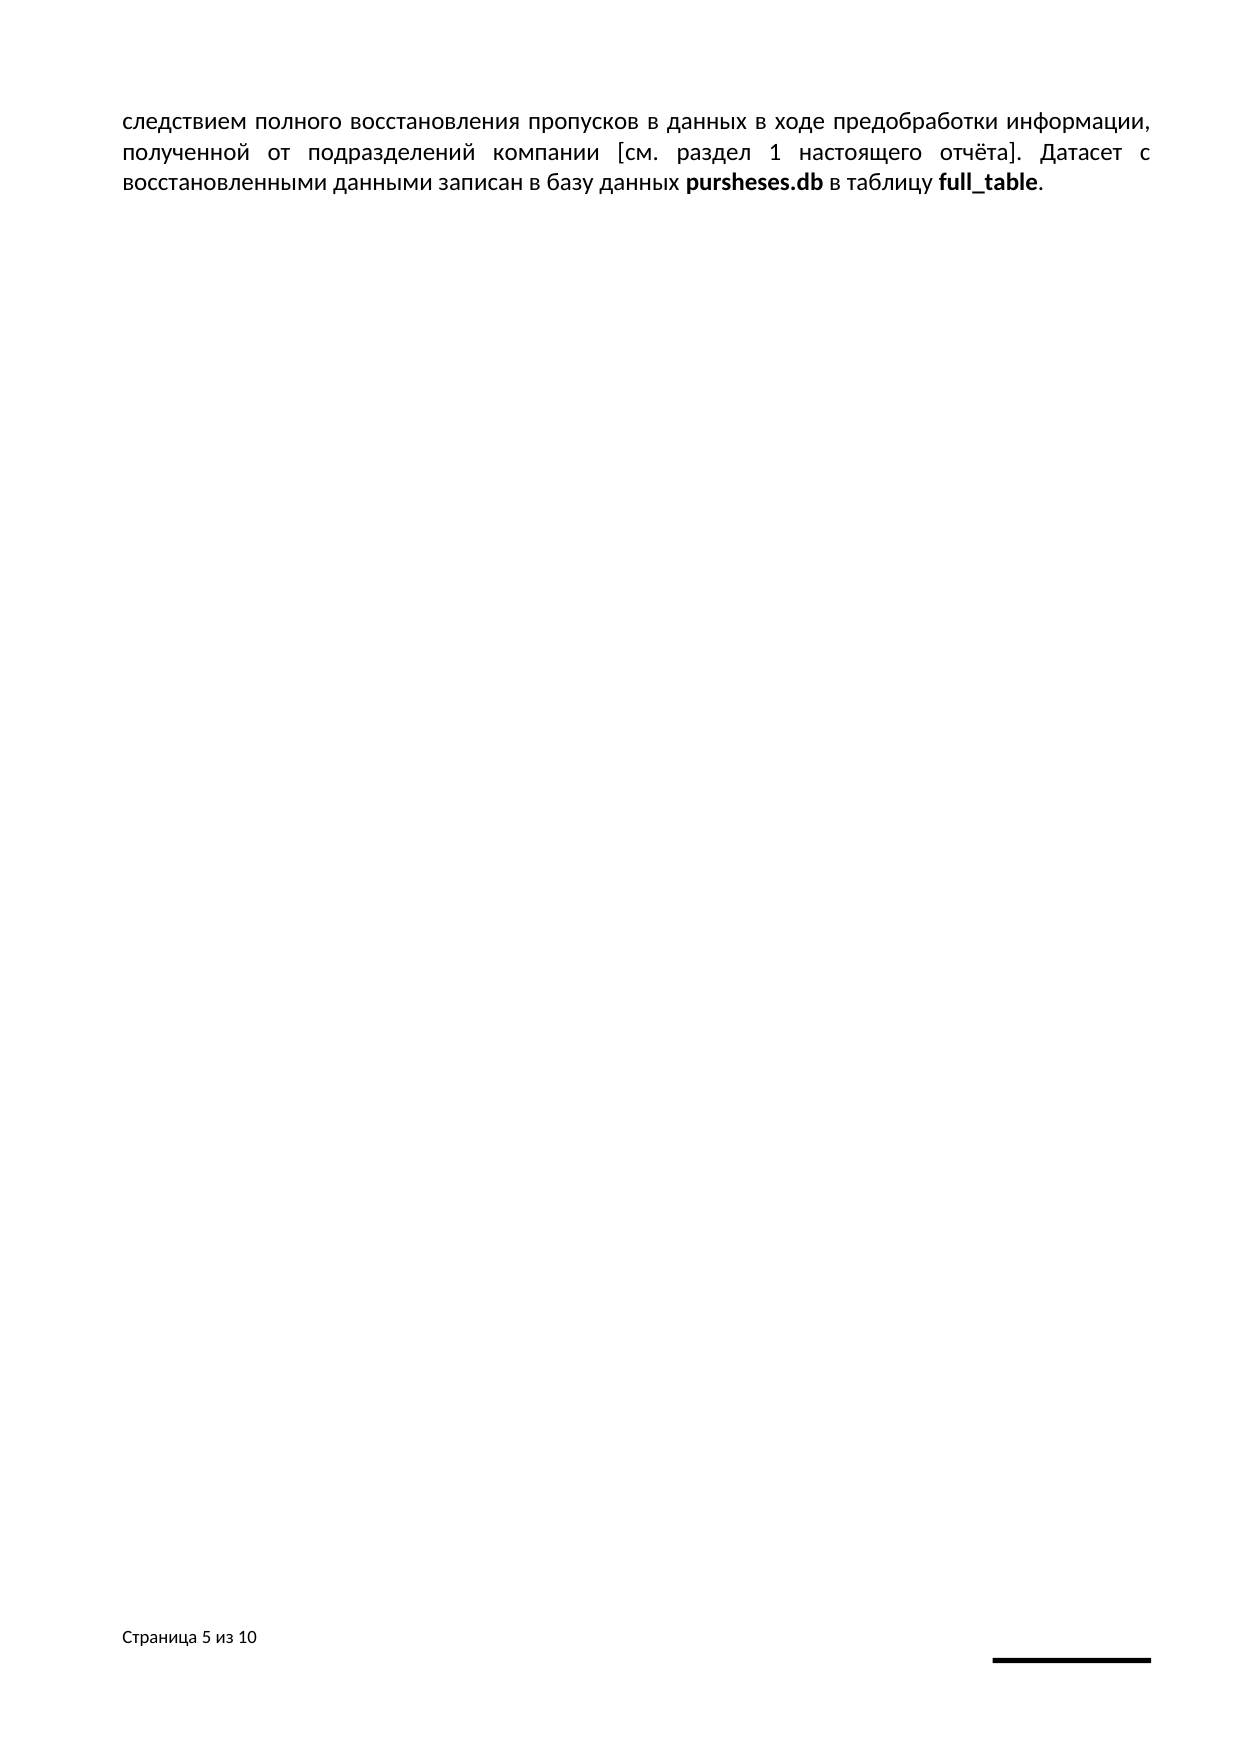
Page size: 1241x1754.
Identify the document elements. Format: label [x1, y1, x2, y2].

text [122, 106, 1152, 197]
